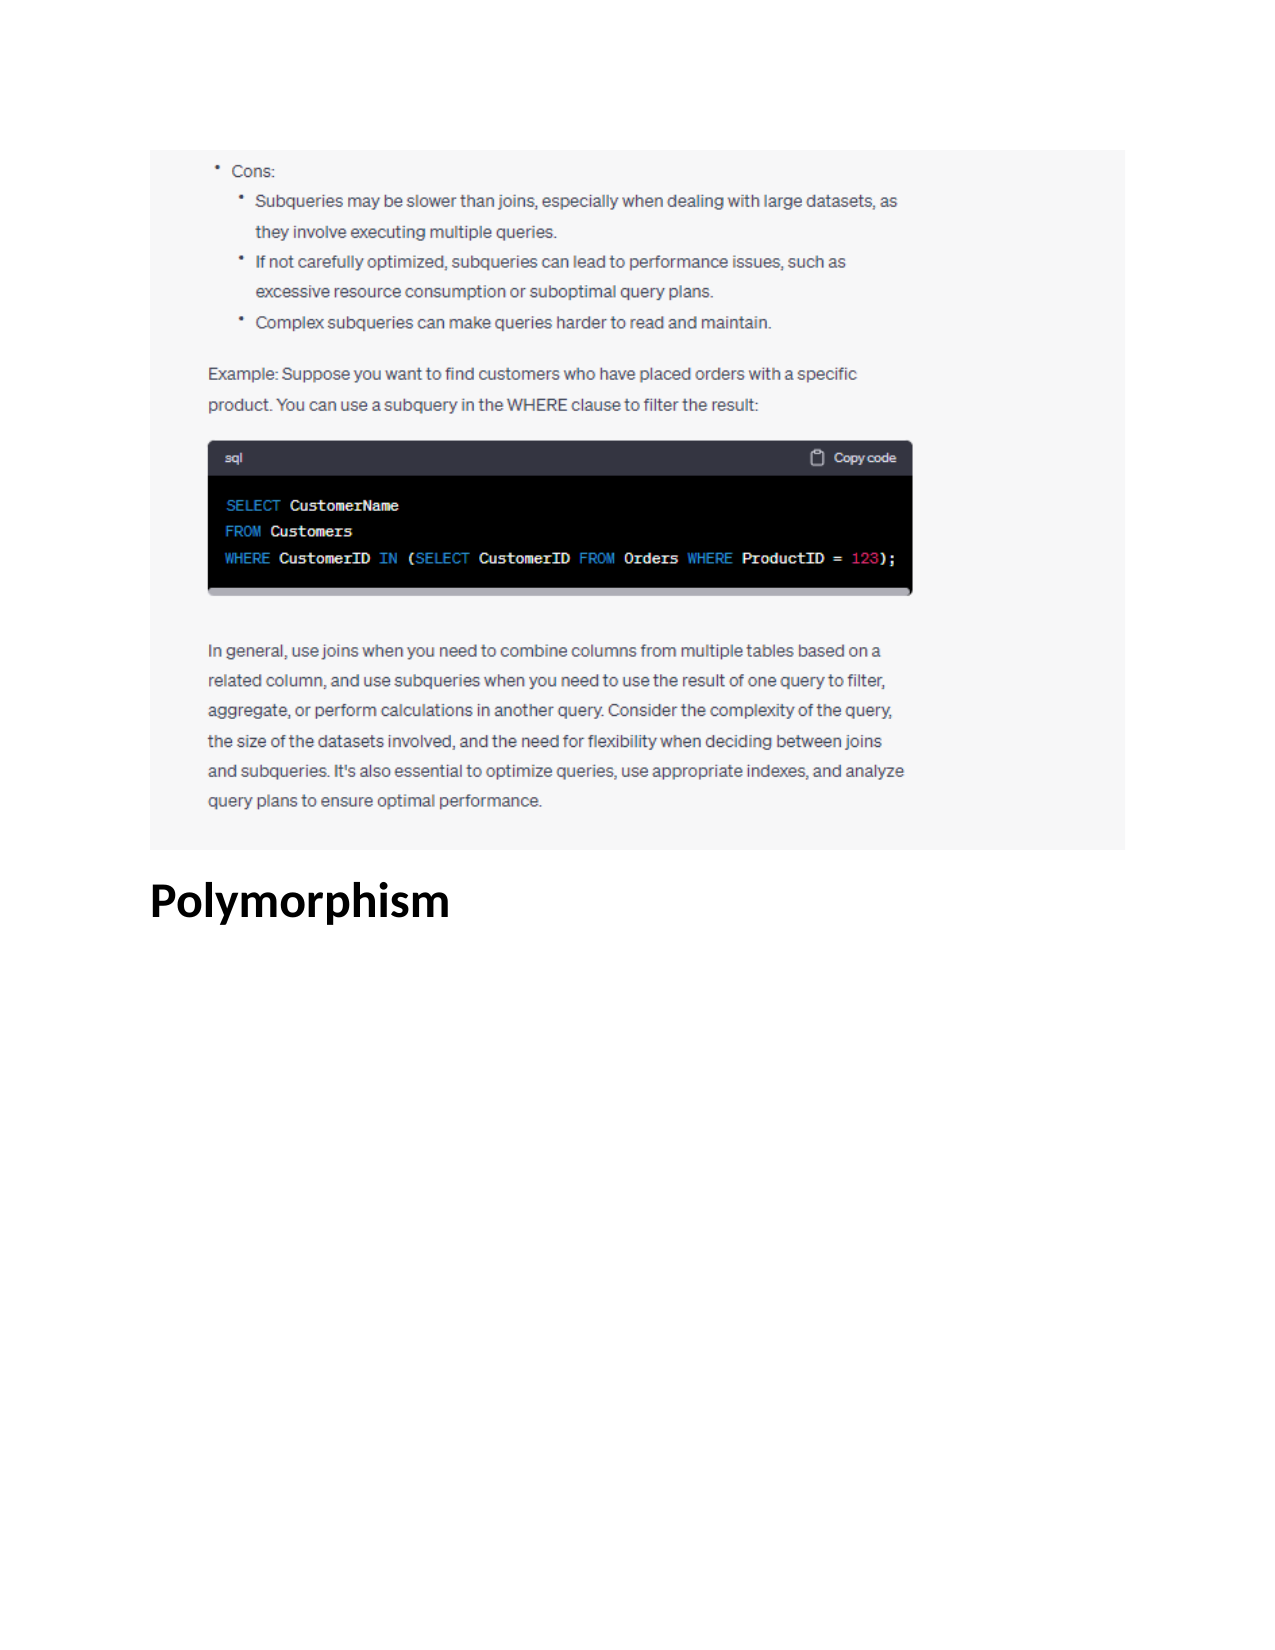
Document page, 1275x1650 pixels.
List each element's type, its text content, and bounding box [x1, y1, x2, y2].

picture [150, 150, 1125, 850]
text Polymorphism [150, 869, 1125, 930]
